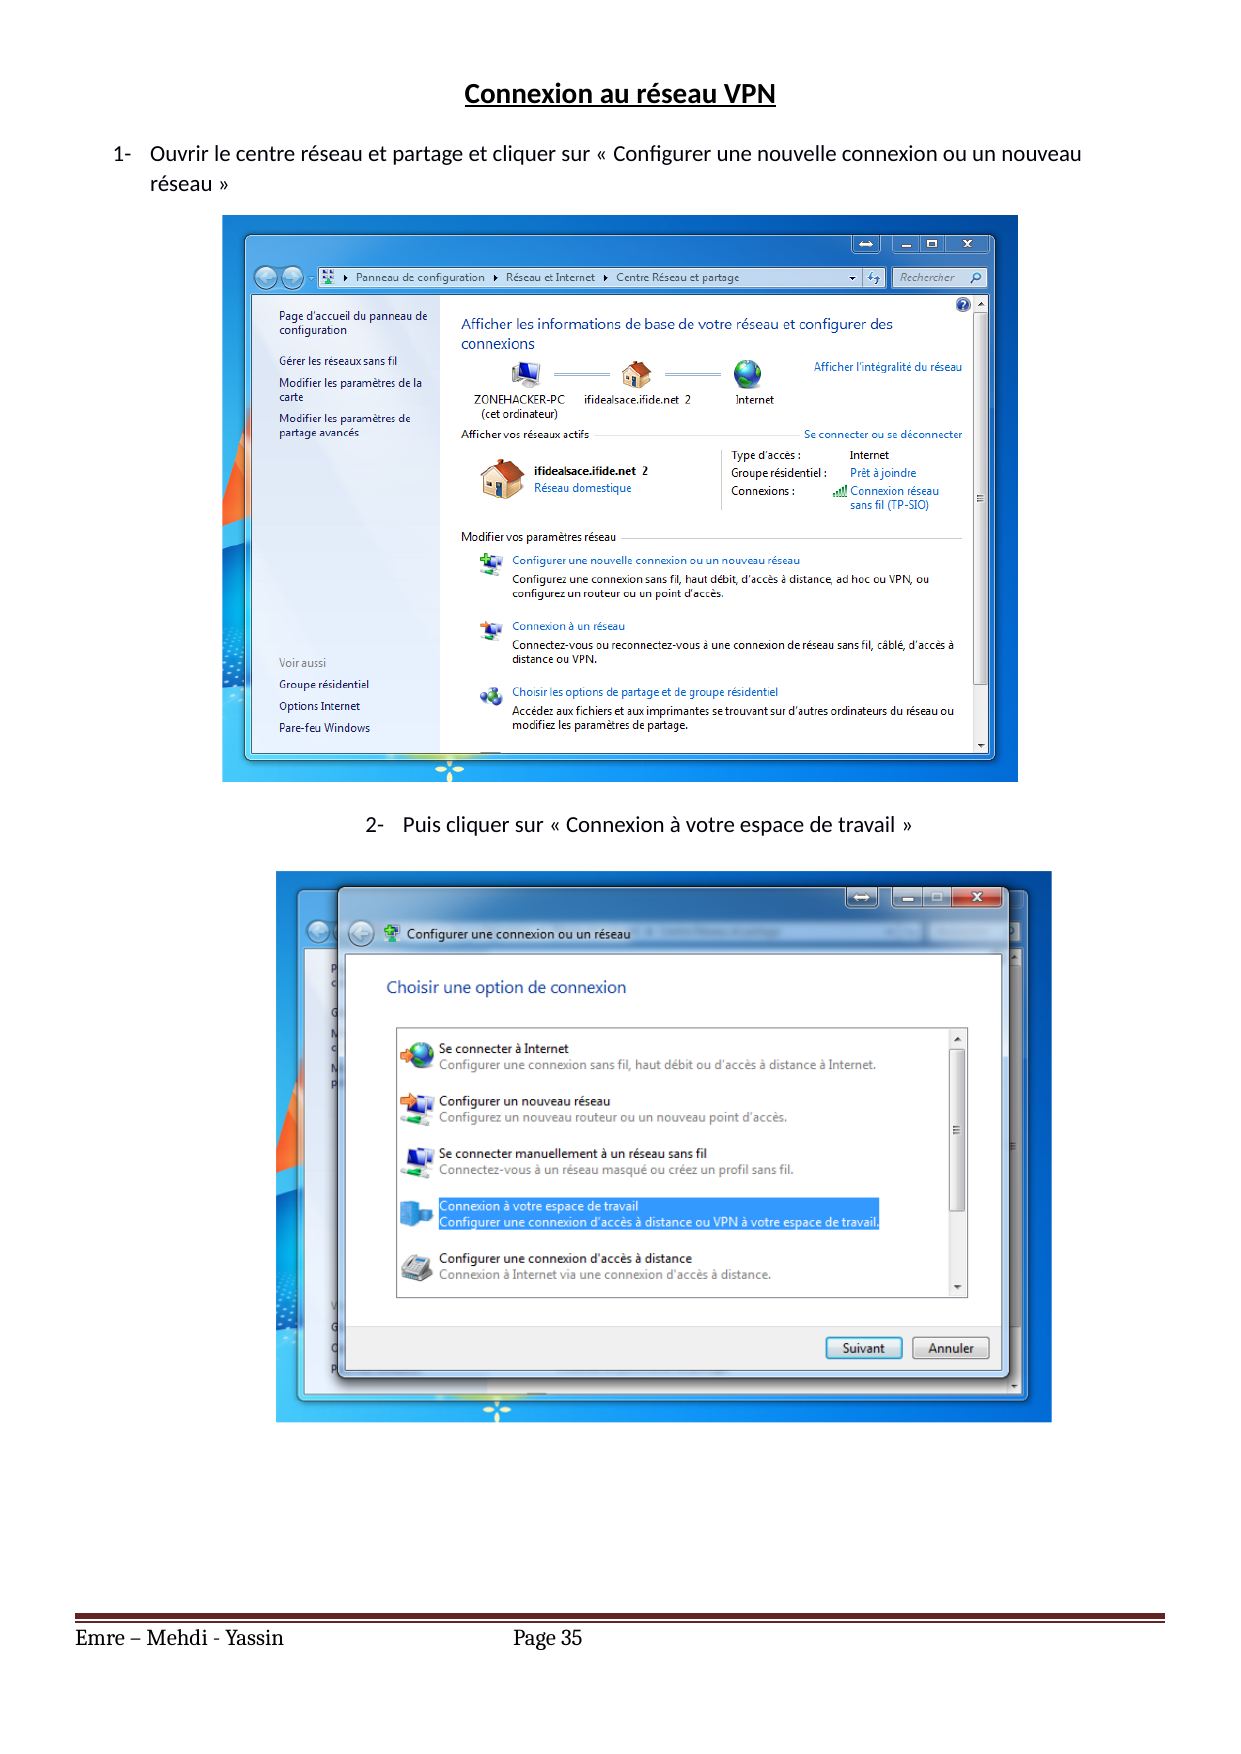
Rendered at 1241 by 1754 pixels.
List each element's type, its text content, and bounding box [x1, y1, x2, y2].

list Ouvrir le centre réseau et partage et cliquer sur « Configurer une nouvelle connexion ou un nouveau réseau » [112, 139, 1165, 197]
picture [245, 840, 1070, 1447]
text Connexion au réseau VPN [75, 75, 1165, 111]
picture [222, 215, 1018, 782]
